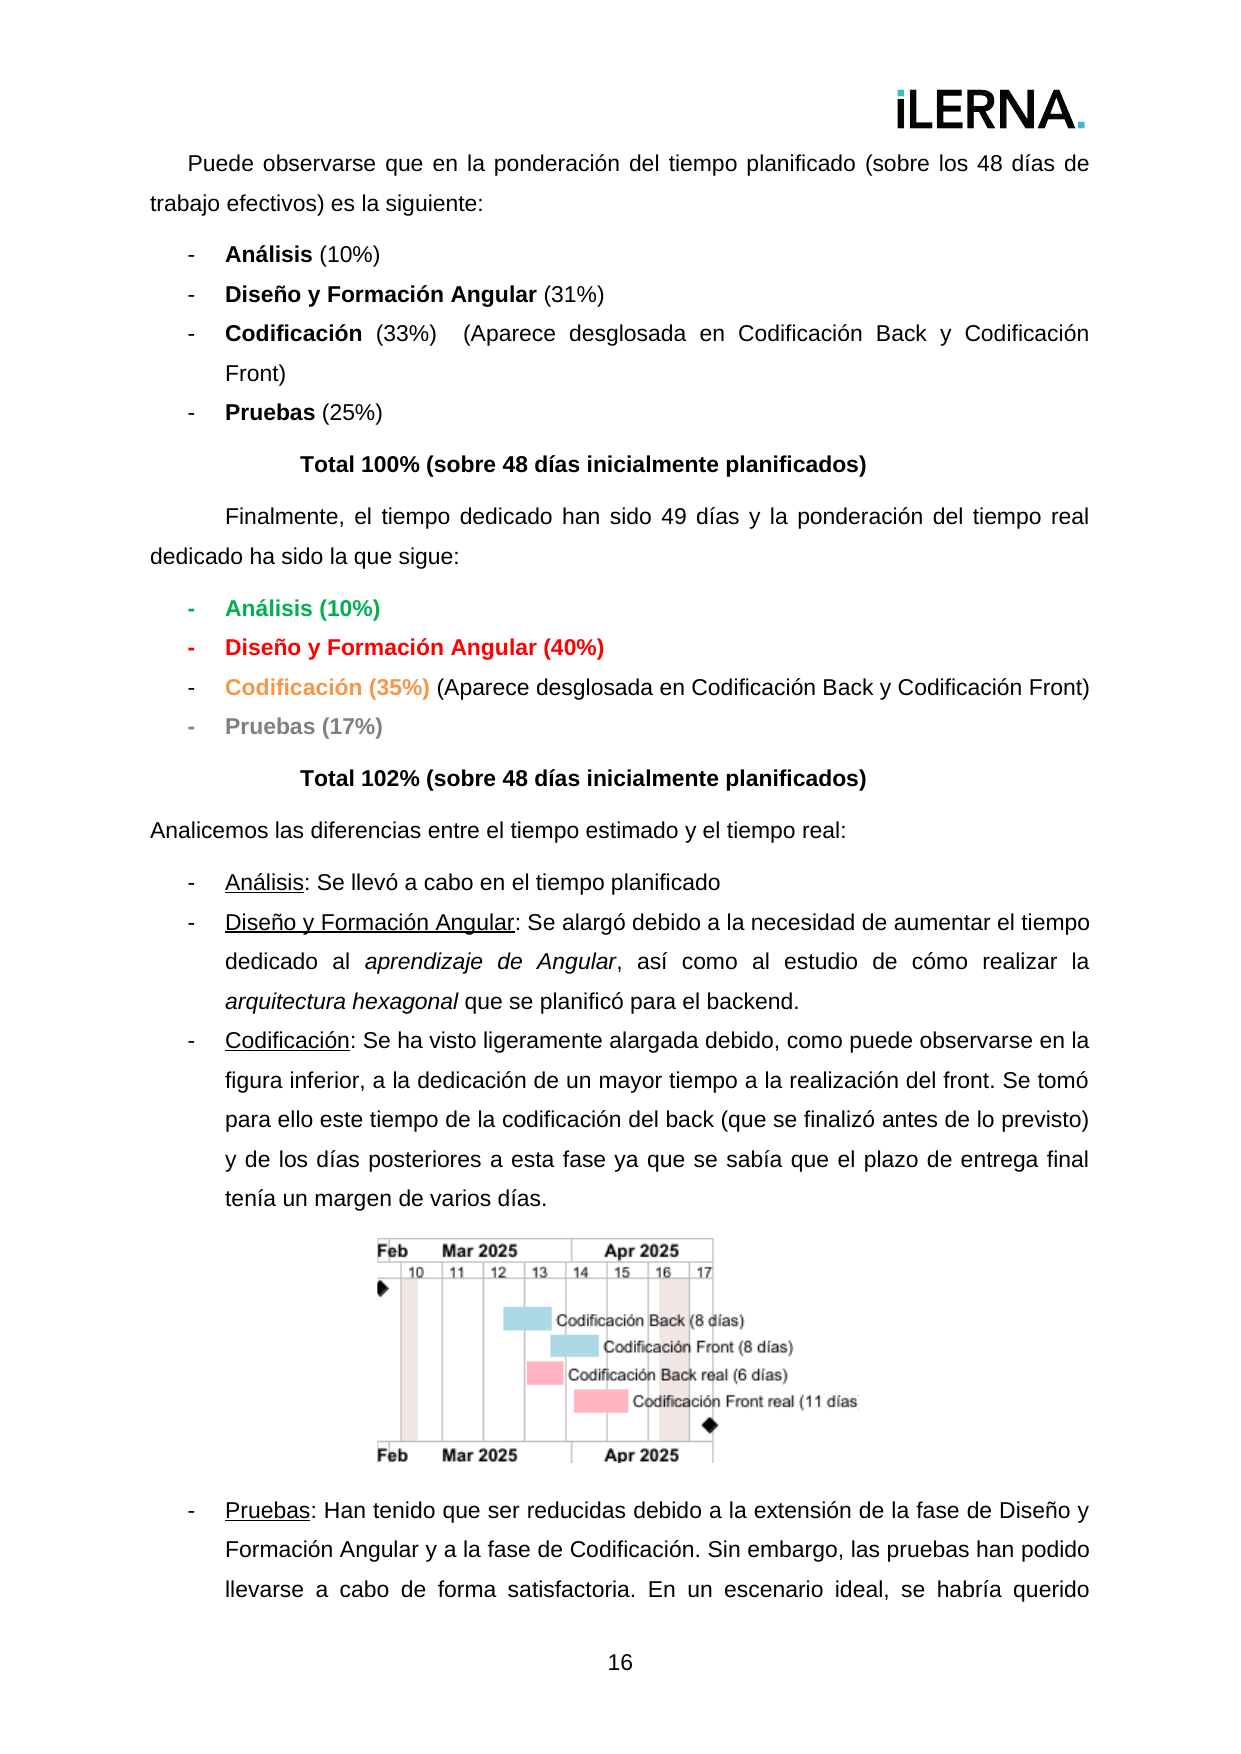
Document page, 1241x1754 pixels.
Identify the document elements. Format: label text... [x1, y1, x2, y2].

list Pruebas (17%) [187, 713, 1090, 739]
picture [891, 87, 1091, 131]
list Análisis (10%) [187, 241, 1090, 268]
text Puede observarse que en la ponderación del tiempo planificado (sobre los 48 días de trabajo efectivos) es la siguiente: [150, 150, 1090, 216]
text Total 100% (sobre 48 días inicialmente planificados) [225, 451, 1090, 478]
list Análisis: Se llevó a cabo en el tiempo planificado [187, 869, 1090, 896]
list Diseño y Formación Angular (31%) [187, 281, 1090, 307]
text Total 102% (sobre 48 días inicialmente planificados) [225, 765, 1090, 792]
list Codificación (33%) (Aparece desglosada en Codificación Back y Codificación Front) [187, 320, 1090, 386]
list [187, 1497, 1090, 1602]
list Codificación: Se ha visto ligeramente alargada debido, como puede observarse en la figura inferior, a la dedicación de un mayor tiempo a la realización del front. Se tomó para ello este tiempo de la codificación del back (que se finalizó antes de lo previsto) y de los días posteriores a esta fase ya que se sabía que el plazo de entrega final tenía un margen de varios días. [187, 1027, 1090, 1211]
list Diseño y Formación Angular: Se alargó debido a la necesidad de aumentar el tiempo dedicado al aprendizaje de Angular, así como al estudio de cómo realizar la arquitectura hexagonal que se planificó para el backend. [187, 909, 1090, 1014]
list Pruebas (25%) [187, 399, 1090, 426]
list Codificación (35%) (Aparece desglosada en Codificación Back y Codificación Front) [187, 674, 1090, 700]
list Análisis (10%) [187, 595, 1090, 621]
list Diseño y Formación Angular (40%) [187, 634, 1090, 661]
text Analicemos las diferencias entre el tiempo estimado y el tiempo real: [150, 817, 1090, 843]
picture [377, 1238, 859, 1463]
text Finalmente, el tiempo dedicado han sido 49 días y la ponderación del tiempo real dedicado ha sido la que sigue: [150, 503, 1090, 569]
